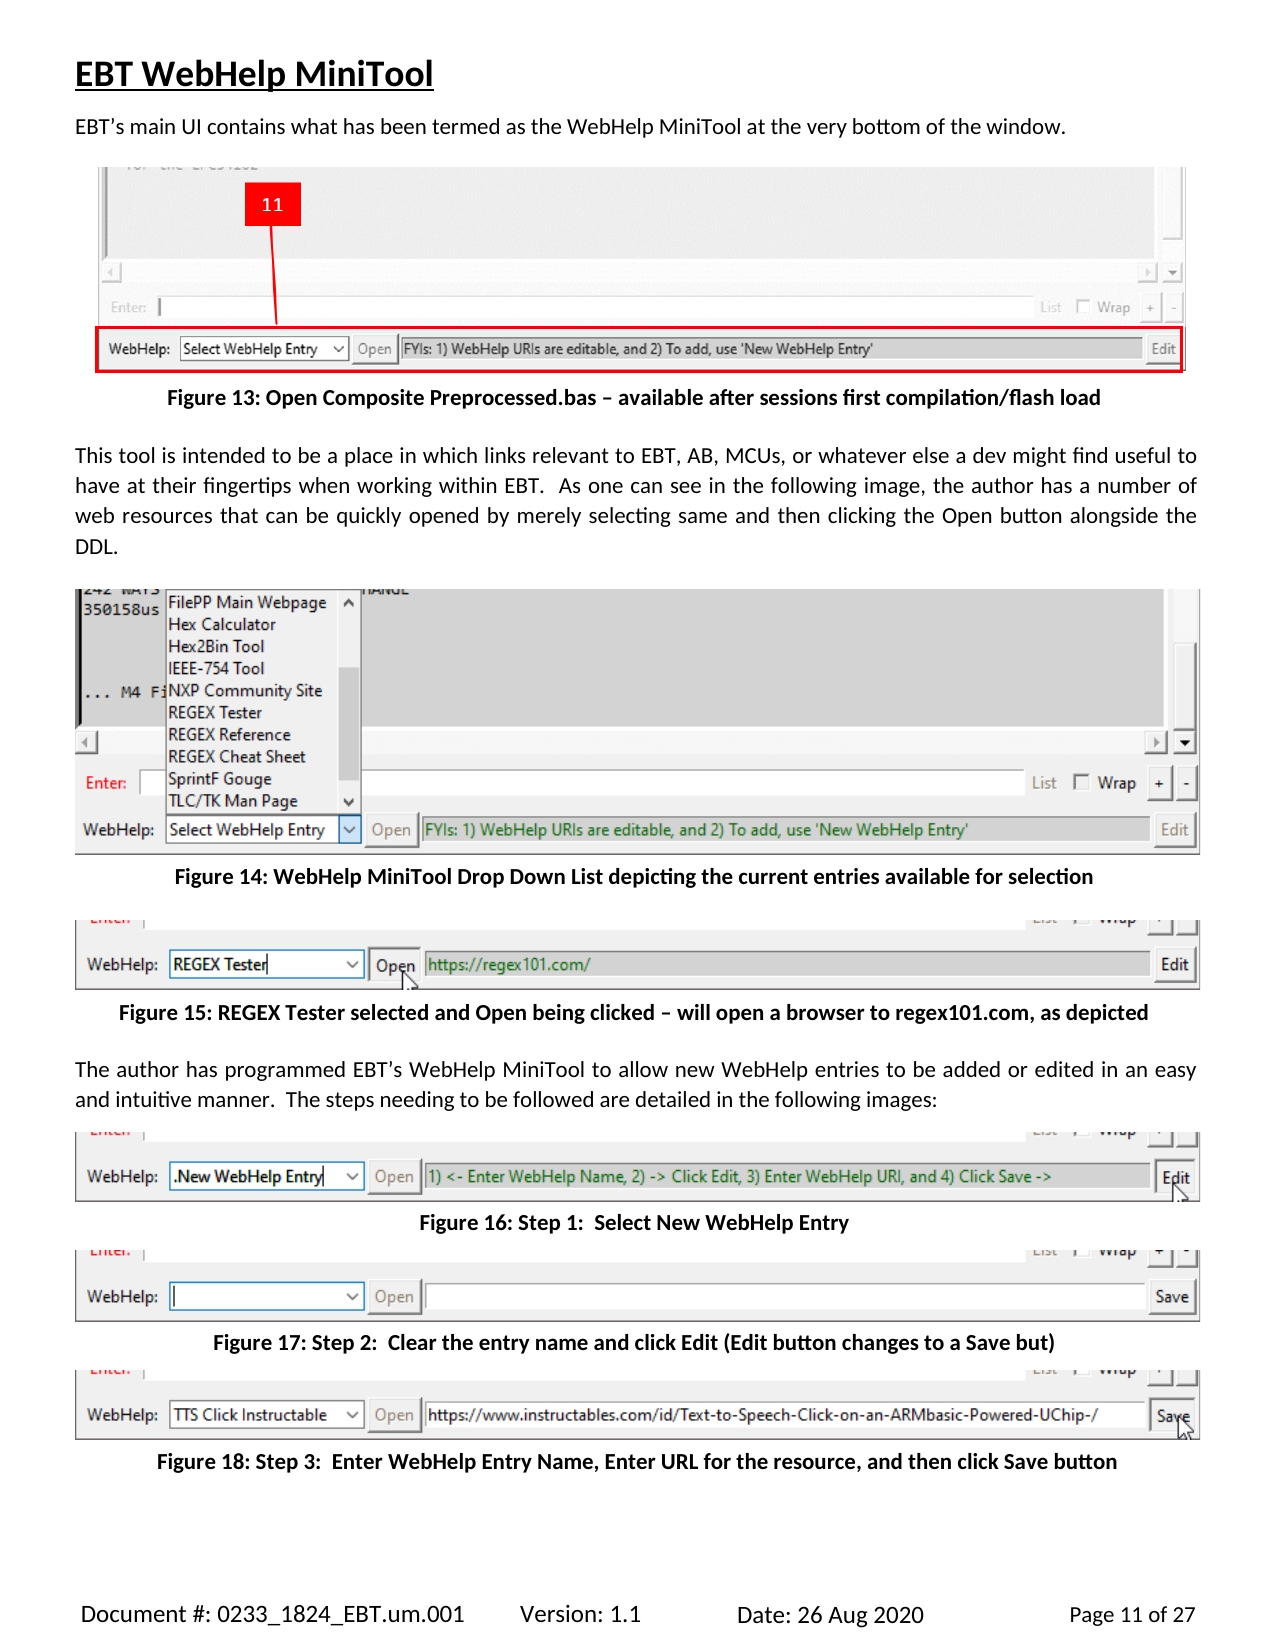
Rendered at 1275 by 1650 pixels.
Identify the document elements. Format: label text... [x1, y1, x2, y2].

picture [75, 920, 1200, 990]
text The author has programmed EBT’s WebHelp MiniTool to allow new WebHelp entries to be added or edited in an easy and intuitive manner. The steps needing to be followed are detailed in the following images: [75, 1055, 1200, 1113]
text EBT’s main UI contains what has been termed as the WebHelp MiniTool at the very bottom of the window. [75, 112, 1200, 140]
picture [75, 1132, 1200, 1202]
picture [75, 1250, 1200, 1322]
picture [75, 589, 1200, 855]
text This tool is intended to be a place in which links relevant to EBT, AB, MCUs, or whatever else a dev might find useful to have at their fingertips when working within EBT. As one can see in the following image, the author has a number of web resources that can be quickly opened by merely selecting same and then clicking the Open button alongside the DDL. [75, 441, 1200, 560]
picture [75, 167, 1200, 393]
picture [75, 1370, 1200, 1440]
subtitle EBT WebHelp MiniTool [75, 50, 1200, 96]
